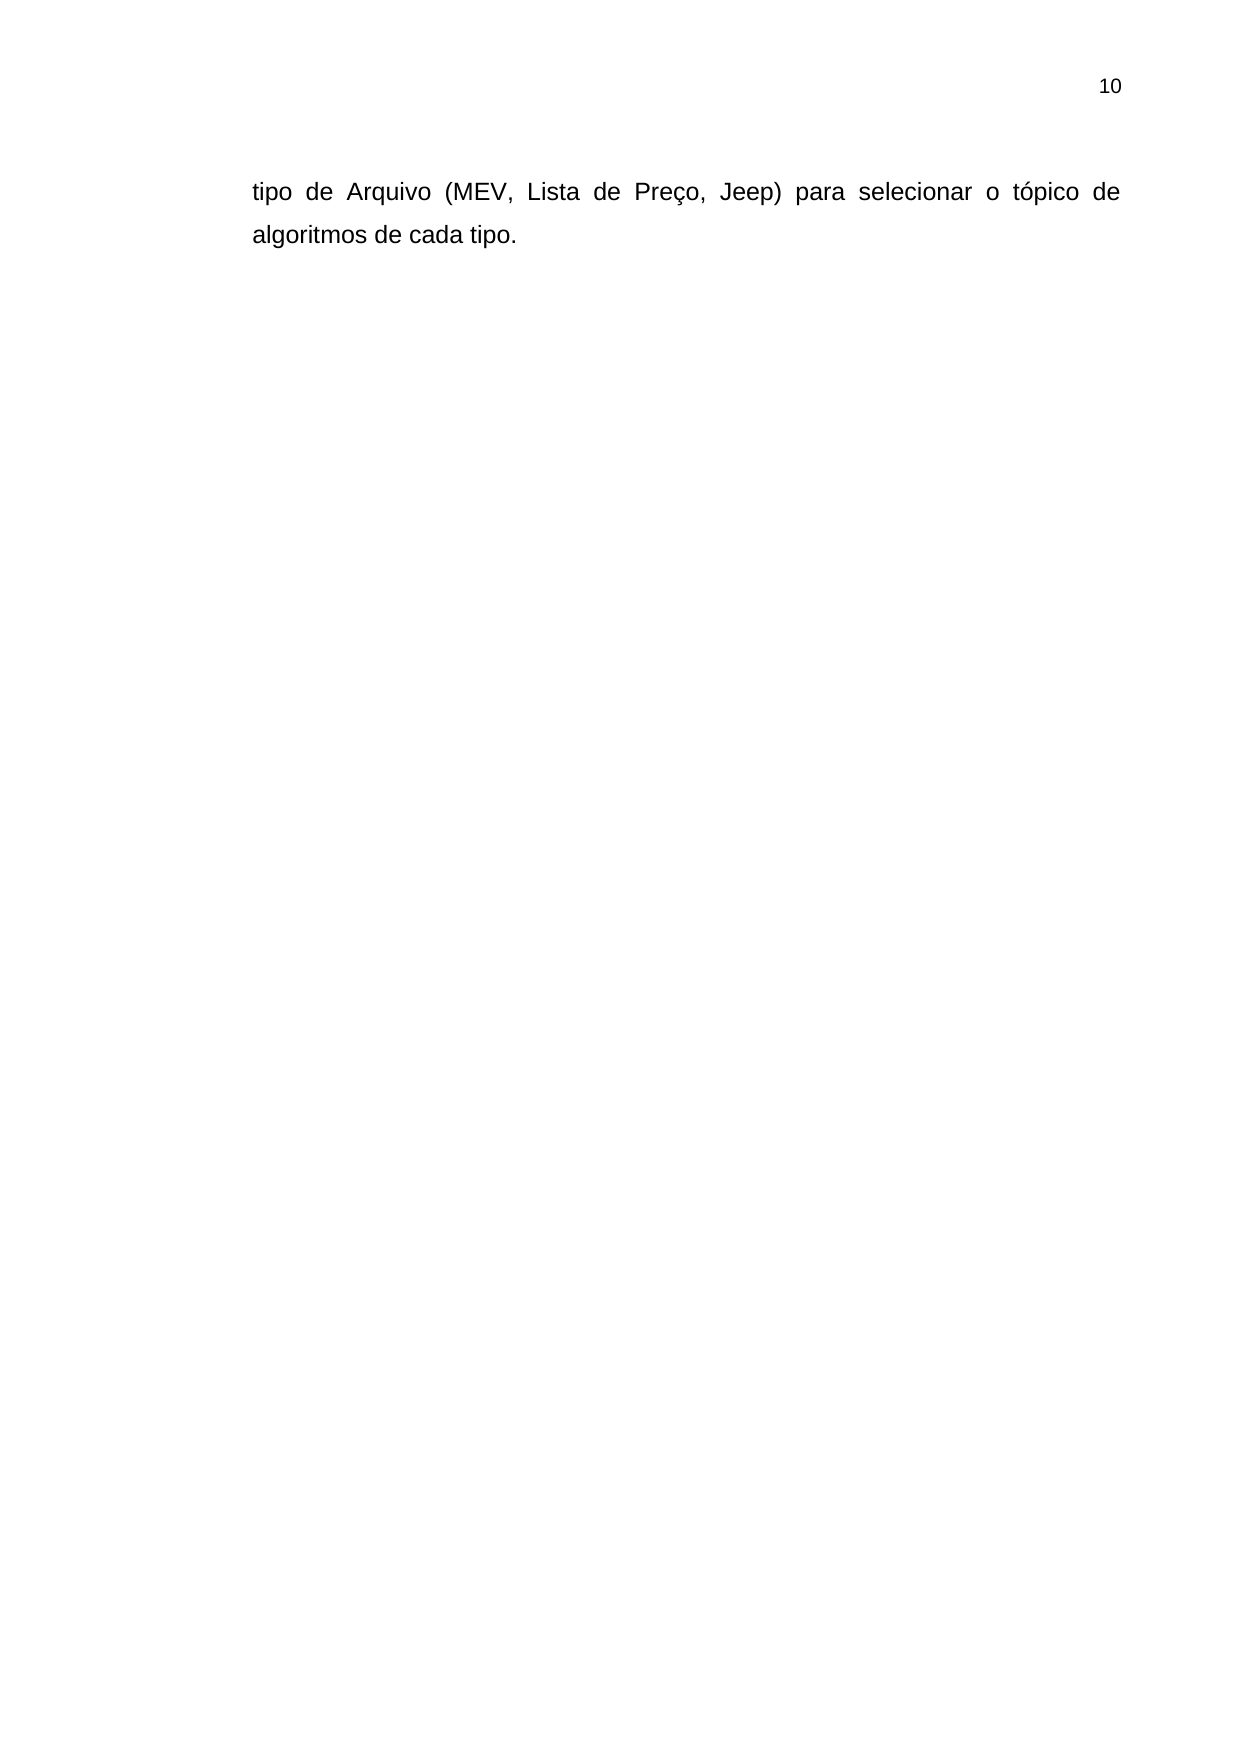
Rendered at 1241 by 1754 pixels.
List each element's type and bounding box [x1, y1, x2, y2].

list [214, 177, 1122, 249]
